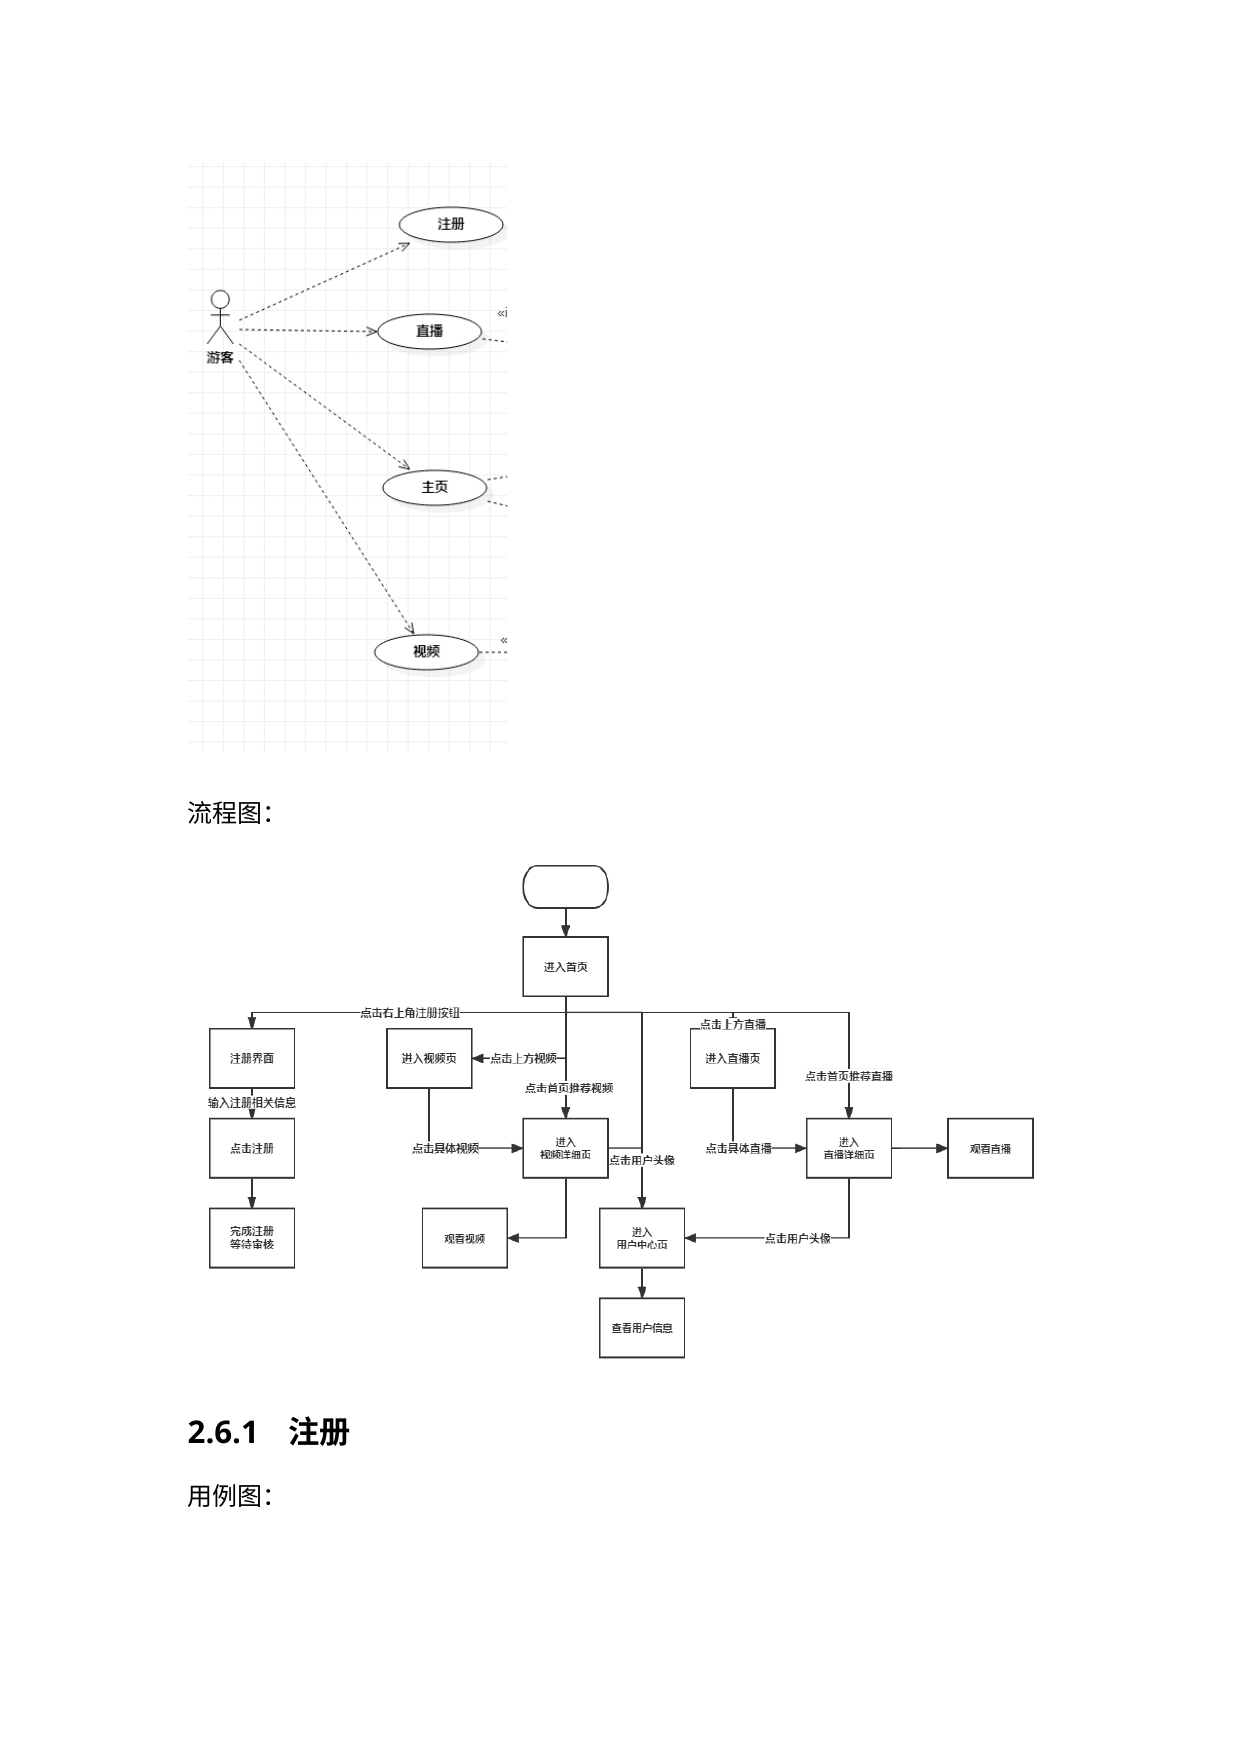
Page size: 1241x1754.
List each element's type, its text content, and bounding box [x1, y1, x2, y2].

text 流程图： [187, 779, 1053, 844]
picture [188, 844, 1053, 1378]
picture [187, 162, 508, 752]
list 注册 [187, 1397, 1053, 1462]
text 用例图： [187, 1462, 1053, 1527]
